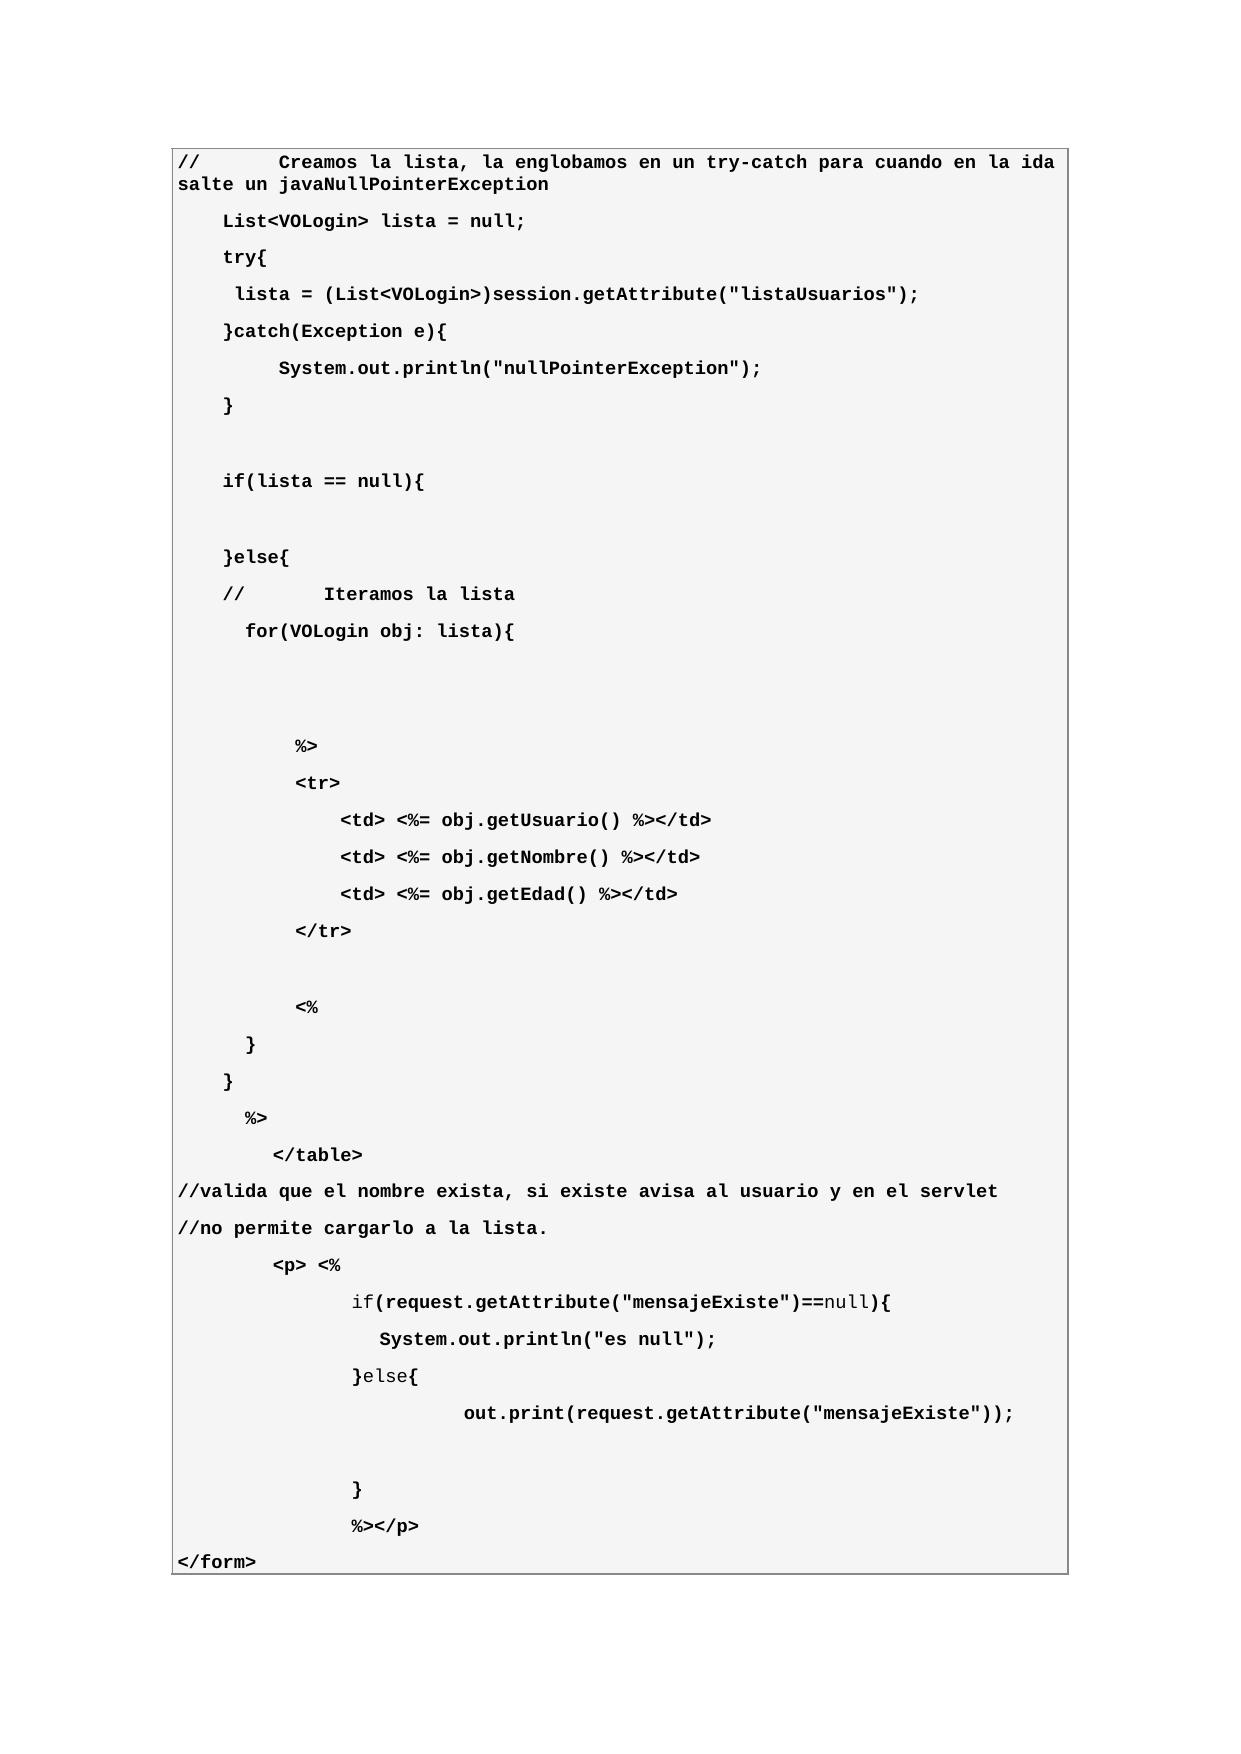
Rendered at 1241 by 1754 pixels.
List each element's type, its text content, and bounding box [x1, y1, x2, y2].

text } [173, 1474, 1067, 1501]
text try{ [173, 243, 1067, 269]
text }catch(Exception e){ [173, 316, 1067, 343]
text <td> <%= obj.getNombre() %></td> [173, 842, 1067, 869]
text lista = (List<VOLogin>)session.getAttribute("listaUsuarios"); [173, 279, 1067, 306]
text </table> [173, 1139, 1067, 1167]
text %> [173, 732, 1067, 758]
text } [173, 1066, 1067, 1093]
text <p> <% [173, 1250, 1067, 1277]
text out.print(request.getAttribute("mensajeExiste")); [173, 1398, 1067, 1425]
text if(request.getAttribute("mensajeExiste")==null){ [173, 1287, 1067, 1314]
text //no permite cargarlo a la lista. [173, 1213, 1067, 1240]
text //valida que el nombre exista, si existe avisa al usuario y en el servlet [173, 1176, 1067, 1203]
text for(VOLogin obj: lista){ [173, 616, 1067, 643]
text } [173, 390, 1067, 417]
text System.out.println("es null"); [173, 1324, 1067, 1351]
text // Creamos la lista, la englobamos en un try-catch para cuando en la ida salte un javaNullPointerException [173, 149, 1067, 196]
text <td> <%= obj.getEdad() %></td> [173, 879, 1067, 906]
text System.out.println("nullPointerException"); [173, 353, 1067, 380]
text </tr> [173, 916, 1067, 943]
text %></p> [173, 1511, 1067, 1538]
text List<VOLogin> lista = null; [173, 206, 1067, 233]
text } [173, 1029, 1067, 1056]
text <tr> [173, 768, 1067, 795]
text }else{ [173, 542, 1067, 569]
text // Iteramos la lista [173, 579, 1067, 606]
text %> [173, 1103, 1067, 1130]
text <td> <%= obj.getUsuario() %></td> [173, 805, 1067, 832]
text </form> [173, 1548, 1067, 1573]
text if(lista == null){ [173, 466, 1067, 493]
text <% [173, 992, 1067, 1019]
text }else{ [173, 1361, 1067, 1388]
